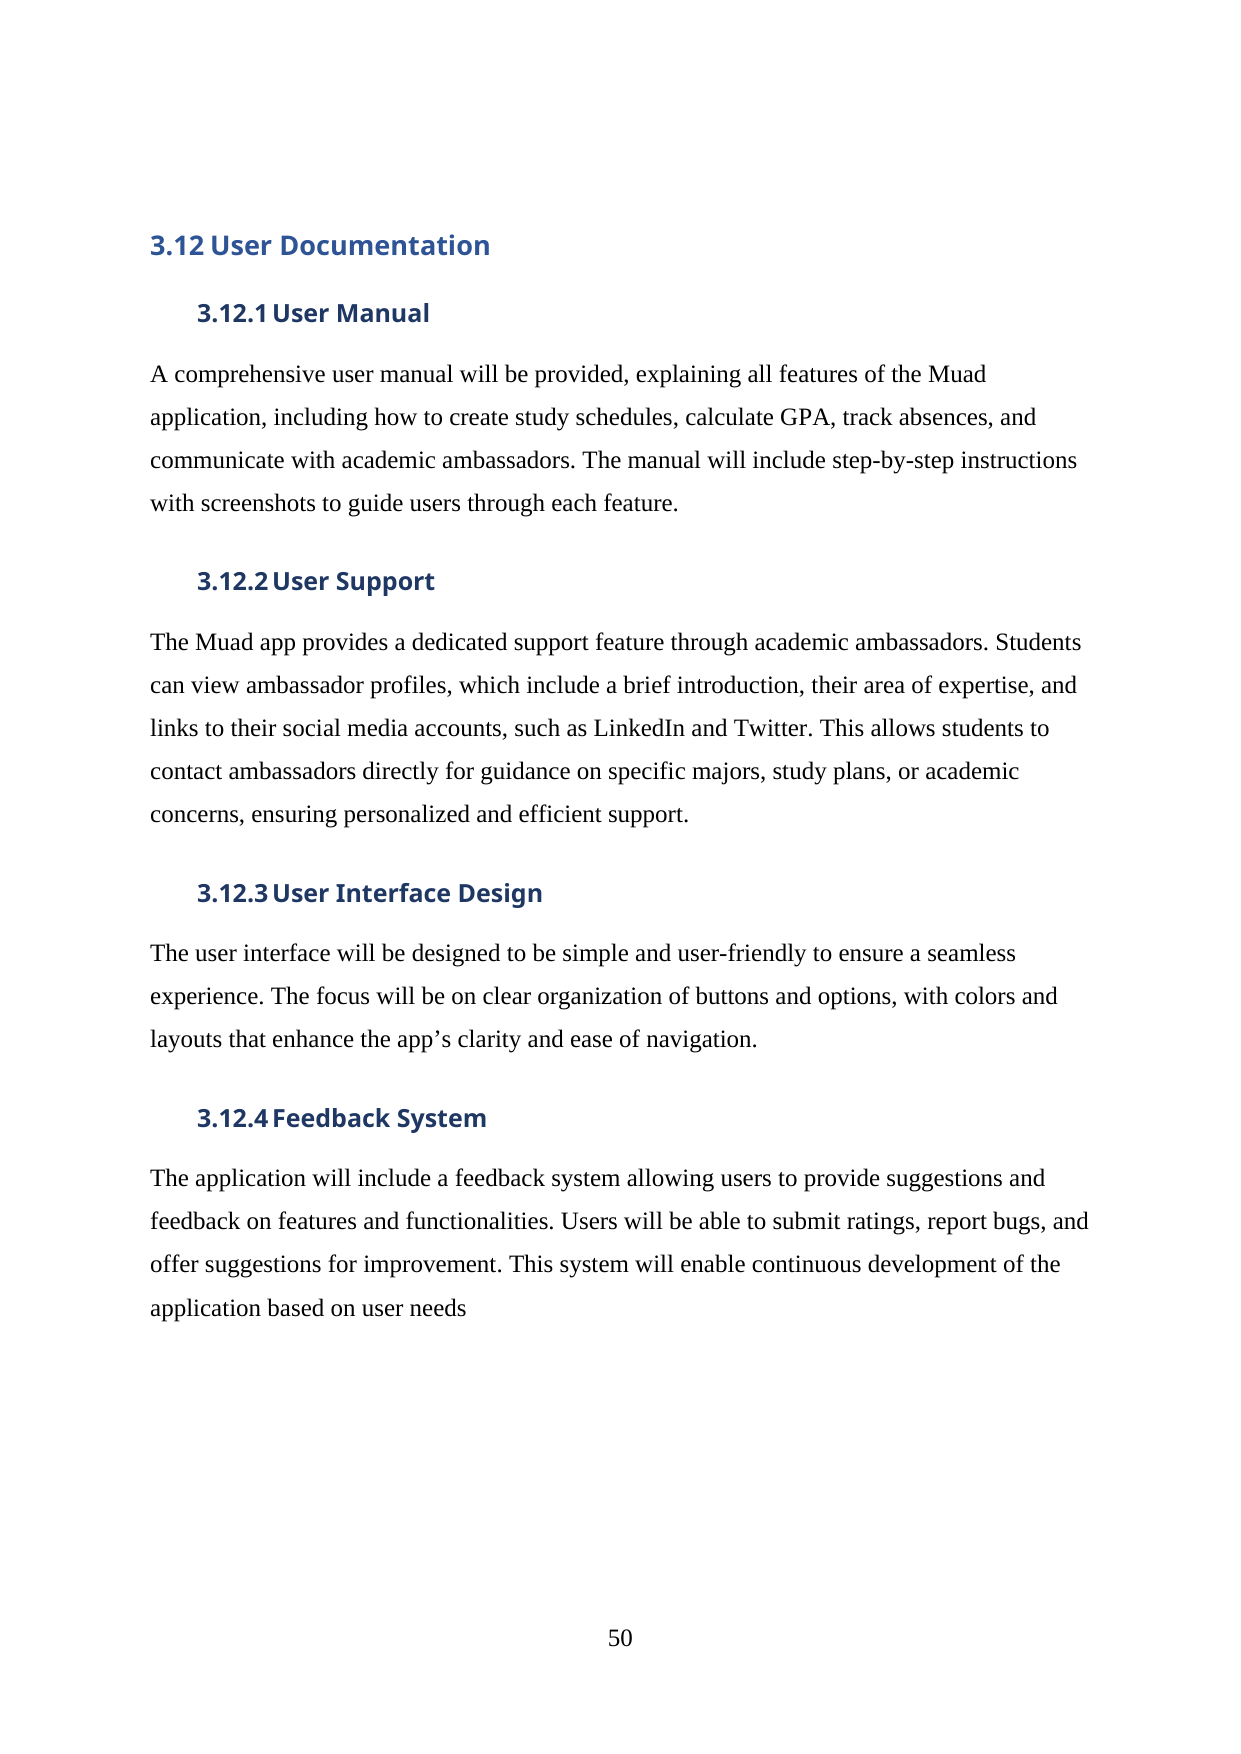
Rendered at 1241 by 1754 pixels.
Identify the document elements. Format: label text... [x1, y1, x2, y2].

text The user interface will be designed to be simple and user-friendly to ensure a seamless experience. The focus will be on clear organization of buttons and options, with colors and layouts that enhance the app’s clarity and ease of navigation. [150, 938, 1090, 1053]
subtitle User Interface Design [197, 875, 1090, 909]
subtitle User Support [197, 564, 1090, 598]
subtitle User Documentation [150, 226, 1090, 263]
subtitle User Manual [197, 296, 1090, 330]
text A comprehensive user manual will be provided, explaining all features of the Muad application, including how to create study schedules, calculate GPA, track absences, and communicate with academic ambassadors. The manual will include step-by-step instructions with screenshots to guide users through each feature. [150, 359, 1090, 517]
text The application will include a feedback system allowing users to provide suggestions and feedback on features and functionalities. Users will be able to submit ratings, report bugs, and offer suggestions for improvement. This system will enable continuous development of the application based on user needs [150, 1163, 1090, 1321]
subtitle Feedback System [197, 1101, 1090, 1134]
text The Muad app provides a dedicated support feature through academic ambassadors. Students can view ambassador profiles, which include a brief introduction, their area of expertise, and links to their social media accounts, such as LinkedIn and Twitter. This allows students to contact ambassadors directly for guidance on specific majors, study plans, or academic concerns, ensuring personalized and efficient support. [150, 627, 1090, 828]
